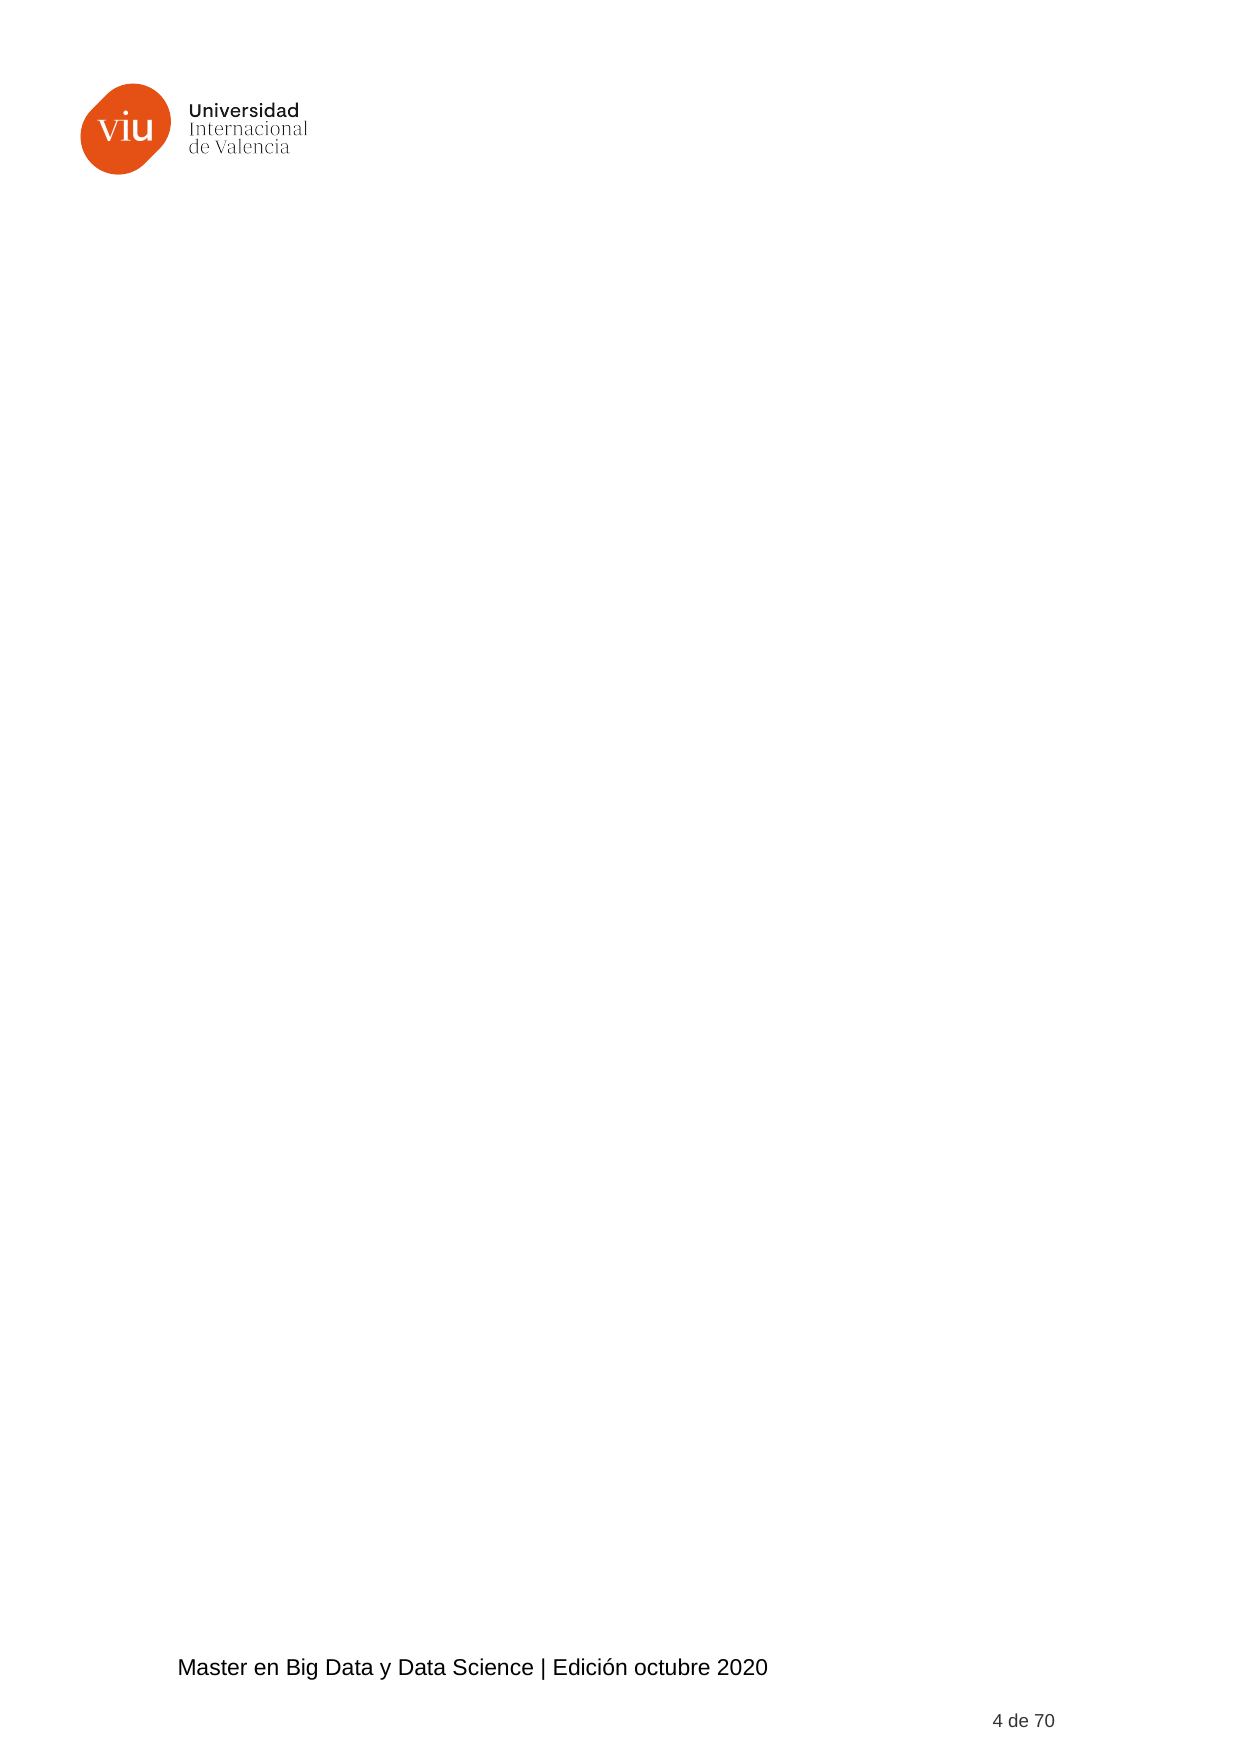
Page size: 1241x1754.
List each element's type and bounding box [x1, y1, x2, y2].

picture [59, 62, 329, 197]
